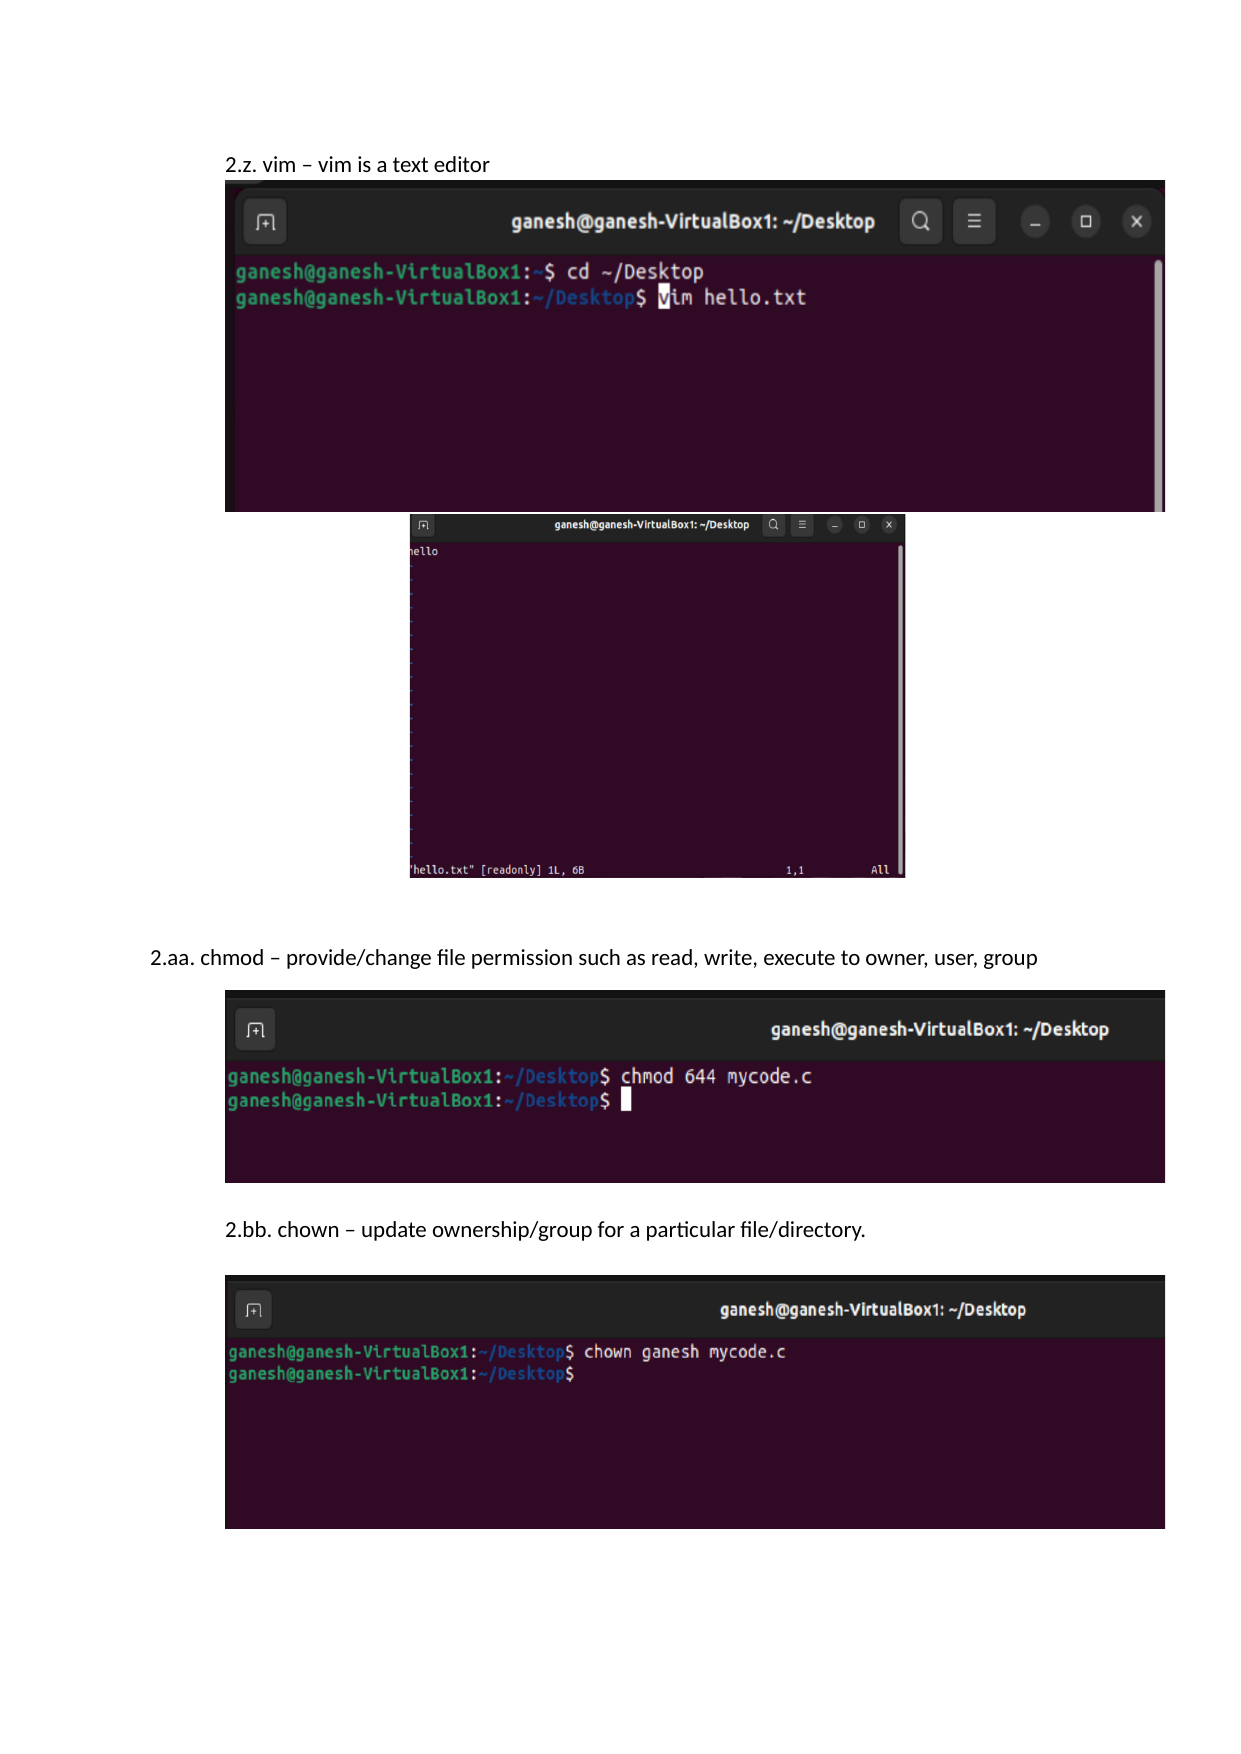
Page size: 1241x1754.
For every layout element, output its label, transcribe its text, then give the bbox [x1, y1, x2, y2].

picture [225, 180, 1166, 512]
picture [409, 514, 906, 878]
text 2.aa. chmod – provide/change file permission such as read, write, execute to owner, user, group [150, 943, 1090, 971]
list 2.bb. chown – update ownership/group for a particular file/directory. [225, 1215, 1090, 1243]
picture [225, 990, 1166, 1183]
list 2.z. vim – vim is a text editor [225, 150, 1090, 178]
picture [225, 1275, 1166, 1529]
